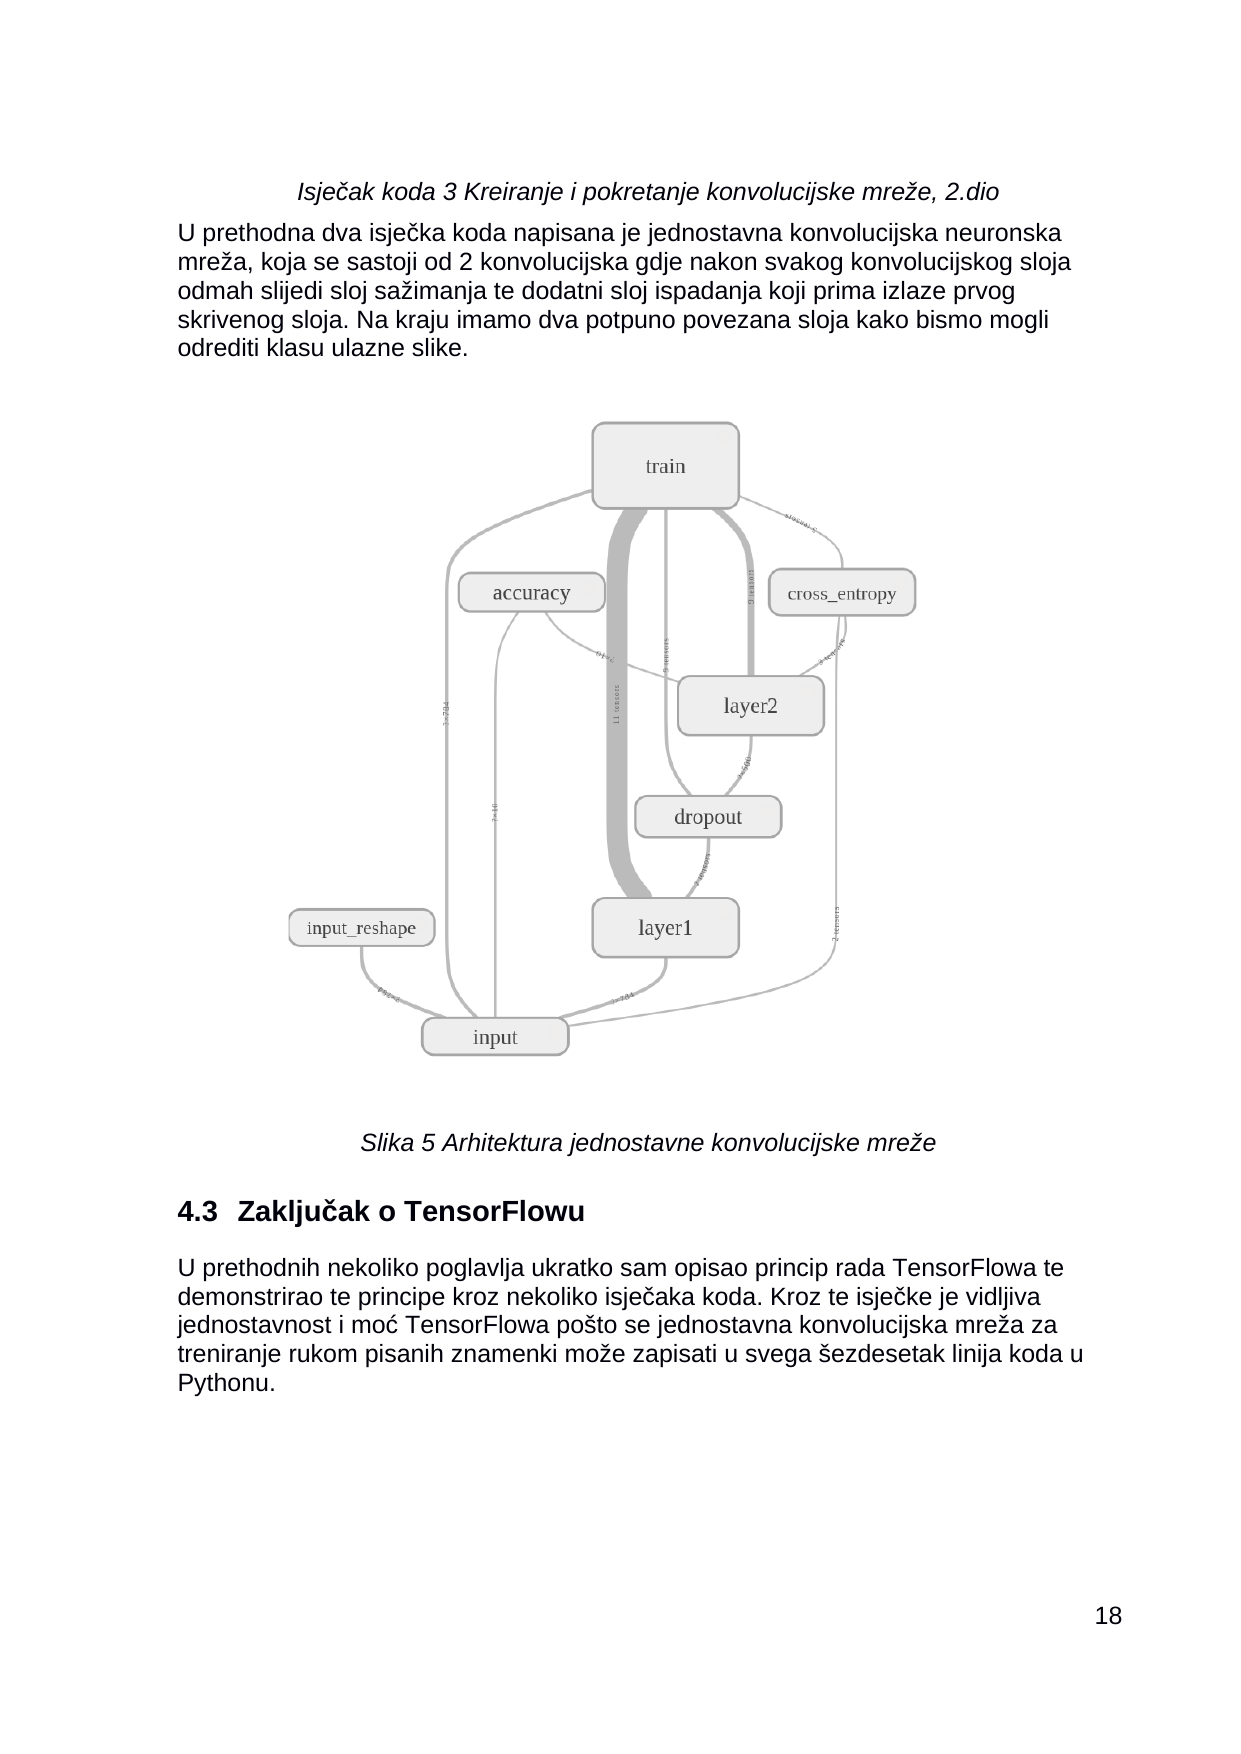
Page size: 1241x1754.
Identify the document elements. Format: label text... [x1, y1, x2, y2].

text Isječak koda 3 Kreiranje i pokretanje konvolucijske mreže, 2.dio [177, 177, 1122, 206]
text Slika 5 Arhitektura jednostavne konvolucijske mreže [177, 1128, 1122, 1157]
text U prethodna dva isječka koda napisana je jednostavna konvolucijska neuronska mreža, koja se sastoji od 2 konvolucijska gdje nakon svakog konvolucijskog sloja odmah slijedi sloj sažimanja te dodatni sloj ispadanja koji prima izlaze prvog skrivenog sloja. Na kraju imamo dva potpuno povezana sloja kako bismo mogli odrediti klasu ulazne slike. [177, 218, 1122, 362]
picture [288, 374, 1011, 1103]
subtitle Zaključak o TensorFlowu [177, 1194, 1122, 1228]
text U prethodnih nekoliko poglavlja ukratko sam opisao princip rada TensorFlowa te demonstrirao te principe kroz nekoliko isječaka koda. Kroz te isječke je vidljiva jednostavnost i moć TensorFlowa pošto se jednostavna konvolucijska mreža za treniranje rukom pisanih znamenki može zapisati u svega šezdesetak linija koda u Pythonu. [177, 1253, 1122, 1397]
